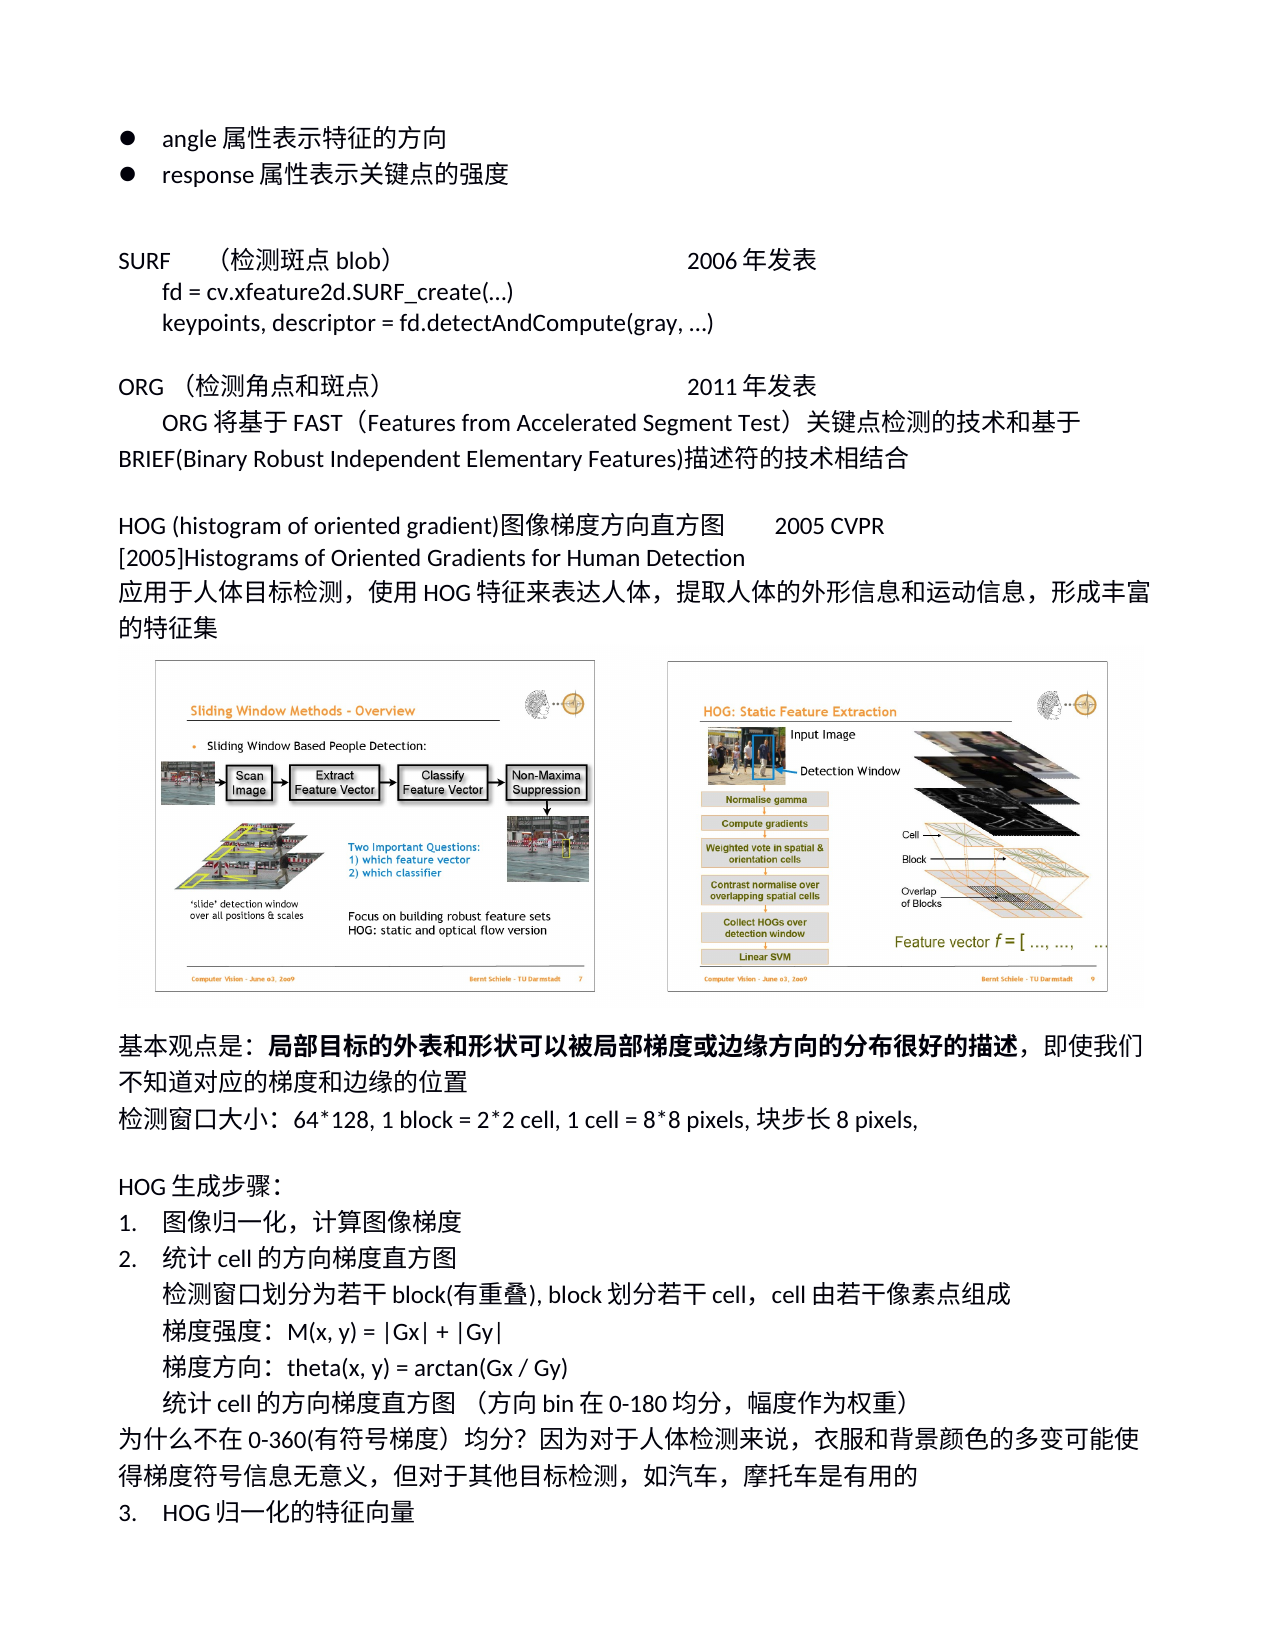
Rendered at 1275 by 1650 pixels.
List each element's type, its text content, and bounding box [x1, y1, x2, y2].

text [2005]Histograms of Oriented Gradients for Human Detection [118, 542, 1157, 572]
text 应用于人体目标检测，使用HOG特征来表达人体，提取人体的外形信息和运动信息，形成丰富的特征集 [118, 572, 1157, 645]
list 图像归一化，计算图像梯度 [118, 1202, 1157, 1238]
text SURF （检测斑点blob） 2006年发表 [118, 240, 1157, 276]
text ORG将基于FAST（Features from Accelerated Segment Test）关键点检测的技术和基于BRIEF(Binary Robust Independent Elementary Features)描述符的技术相结合 [118, 402, 1157, 475]
picture [118, 644, 1144, 1008]
text 梯度方向：theta(x, y) = arctan(Gx / Gy) [118, 1347, 1157, 1383]
text keypoints, descriptor = fd.detectAndCompute(gray, …) [118, 307, 1157, 337]
text 检测窗口大小：64*128, 1 block = 2*2 cell, 1 cell = 8*8 pixels, 块步长8 pixels, [118, 1099, 1157, 1135]
text HOG生成步骤： [118, 1166, 1157, 1202]
text fd = cv.xfeature2d.SURF_create(…) [118, 276, 1157, 307]
list response属性表示关键点的强度 [118, 154, 1157, 191]
text 基本观点是：局部目标的外表和形状可以被局部梯度或边缘方向的分布很好的描述，即使我们不知道对应的梯度和边缘的位置 [118, 1027, 1157, 1099]
list HOG归一化的特征向量 [118, 1492, 1157, 1528]
text HOG (histogram of oriented gradient)图像梯度方向直方图 2005 CVPR [118, 506, 1157, 542]
text ORG （检测角点和斑点） 2011年发表 [118, 366, 1157, 402]
text 统计cell的方向梯度直方图 （方向bin在0-180均分，幅度作为权重） [118, 1383, 1157, 1420]
list 统计cell的方向梯度直方图 [118, 1238, 1157, 1275]
text 梯度强度：M(x, y) = |Gx| + |Gy| [118, 1311, 1157, 1347]
list angle属性表示特征的方向 [118, 118, 1157, 154]
text 为什么不在0-360(有符号梯度）均分？因为对于人体检测来说，衣服和背景颜色的多变可能使得梯度符号信息无意义，但对于其他目标检测，如汽车，摩托车是有用的 [118, 1420, 1157, 1492]
text 检测窗口划分为若干block(有重叠), block划分若干cell，cell由若干像素点组成 [118, 1275, 1157, 1311]
